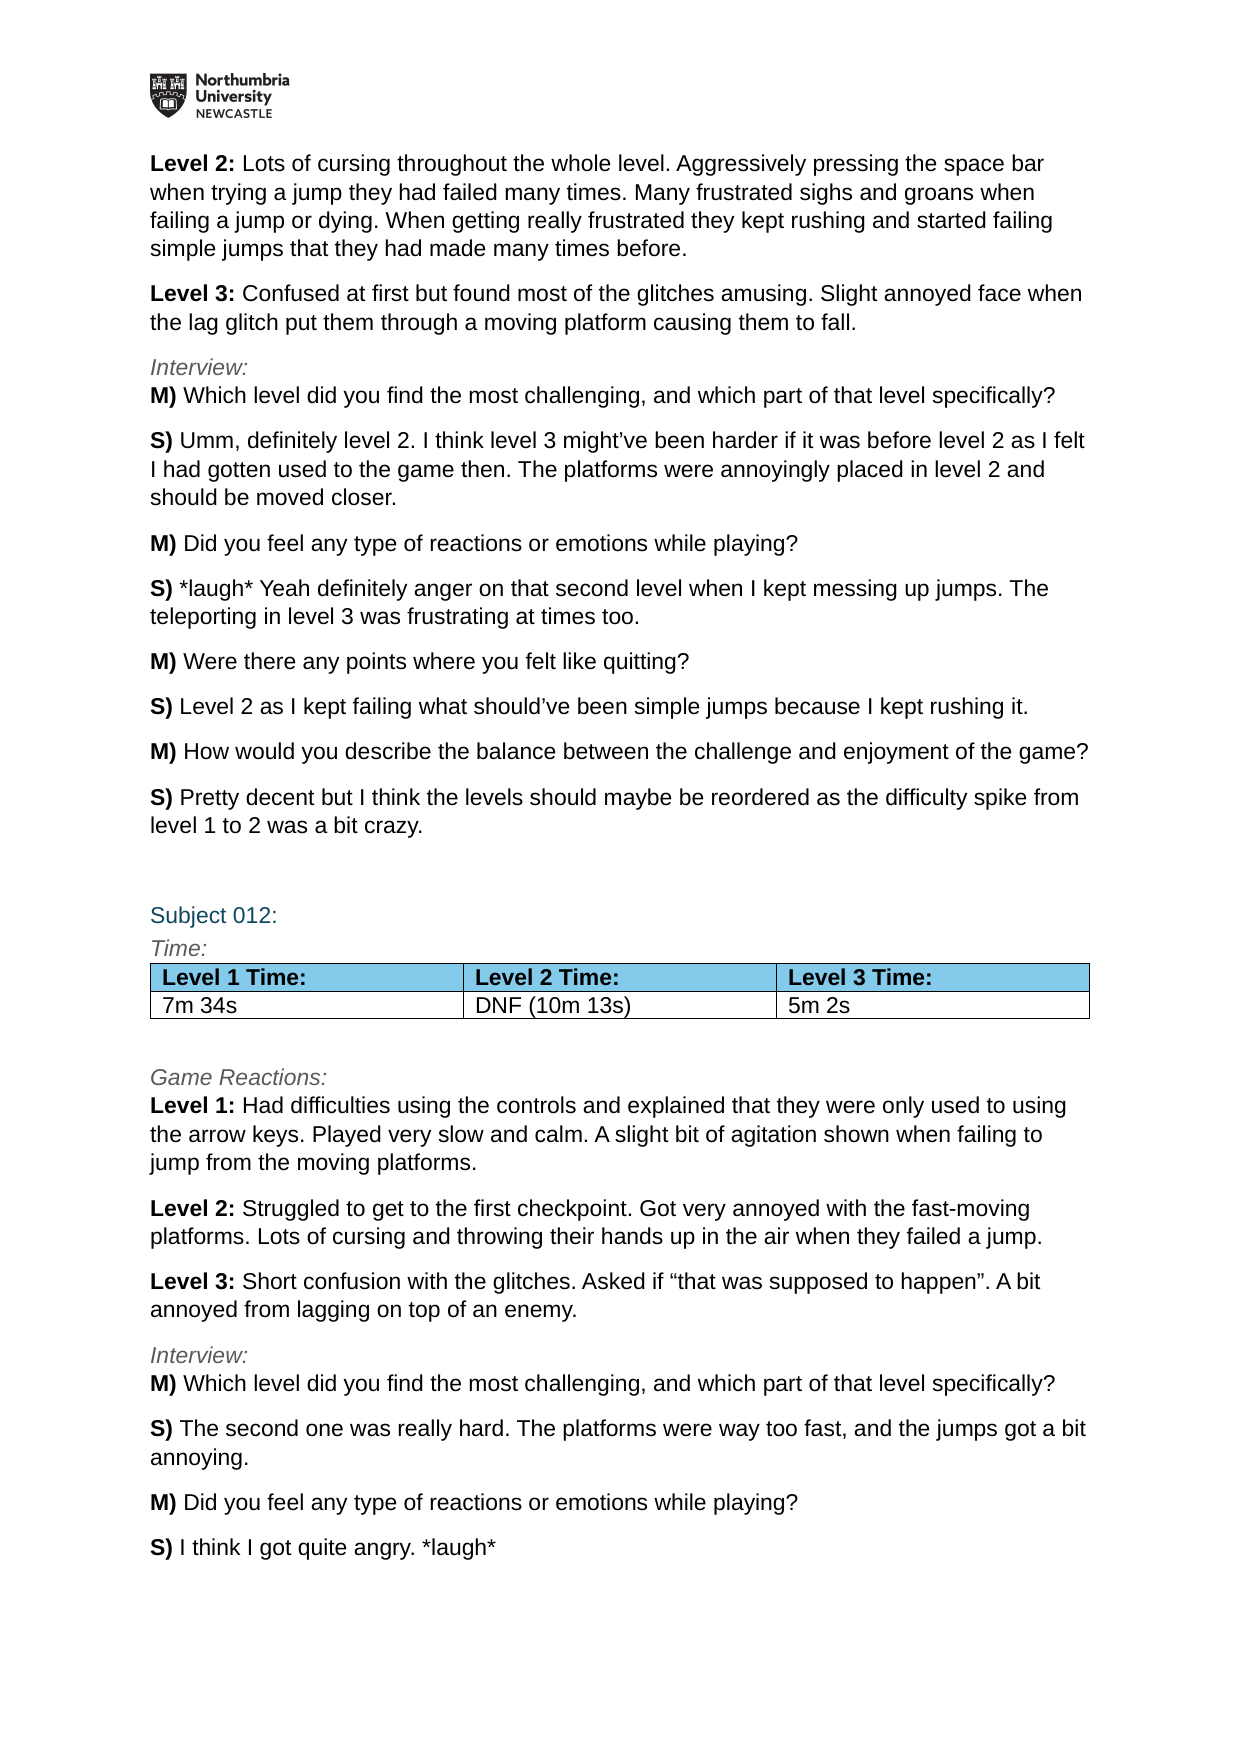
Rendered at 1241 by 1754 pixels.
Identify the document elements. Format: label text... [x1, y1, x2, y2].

text Level 3: Short confusion with the glitches. Asked if “that was supposed to happen”. A bit annoyed from lagging on top of an enemy. [150, 1268, 1090, 1323]
text S) Level 2 as I kept failing what should’ve been simple jumps because I kept rushing it. [150, 693, 1090, 719]
text Level 2: Struggled to get to the first checkpoint. Got very annoyed with the fast-moving platforms. Lots of cursing and throwing their hands up in the air when they failed a jump. [150, 1194, 1090, 1249]
text S) I think I got quite angry. *laugh* [150, 1534, 1090, 1560]
text M) Which level did you find the most challenging, and which part of that level specifically? [150, 1370, 1090, 1396]
table_cell 7m 34s [151, 992, 463, 1018]
text S) The second one was really hard. The platforms were way too fast, and the jumps got a bit annoying. [150, 1415, 1090, 1470]
table_cell 5m 2s [777, 992, 1089, 1018]
text S) Umm, definitely level 2. I think level 3 might’ve been harder if it was before level 2 as I felt I had gotten used to the game then. The platforms were annoyingly placed in level 2 and should be moved closer. [150, 427, 1090, 511]
text M) How would you describe the balance between the challenge and enjoyment of the game? [150, 738, 1090, 765]
table_header Level 1 Time: [151, 964, 463, 991]
text M) Did you feel any type of reactions or emotions while playing? [150, 1489, 1090, 1515]
text M) Which level did you find the most challenging, and which part of that level specifically? [150, 382, 1090, 409]
text S) Pretty decent but I think the levels should maybe be reordered as the difficulty spike from level 1 to 2 was a bit crazy. [150, 783, 1090, 838]
subtitle Time: [150, 935, 1090, 961]
text Level 2: Lots of cursing throughout the whole level. Aggressively pressing the space bar when trying a jump they had failed many times. Many frustrated sighs and groans when failing a jump or dying. When getting really frustrated they kept rushing and started failing simple jumps that they had made many times before. [150, 150, 1090, 262]
text Level 1: Had difficulties using the controls and explained that they were only used to using the arrow keys. Played very slow and calm. A slight bit of agitation shown when failing to jump from the moving platforms. [150, 1092, 1090, 1176]
text S) *laugh* Yeah definitely anger on that second level when I kept messing up jumps. The teleporting in level 3 was frustrating at times too. [150, 574, 1090, 629]
table_header Level 3 Time: [777, 964, 1089, 991]
table_cell DNF (10m 13s) [464, 992, 776, 1018]
subtitle Interview: [150, 1342, 1090, 1368]
table_header Level 2 Time: [464, 964, 776, 991]
subtitle Interview: [150, 354, 1090, 380]
text M) Did you feel any type of reactions or emotions while playing? [150, 529, 1090, 556]
subtitle Game Reactions: [150, 1064, 1090, 1090]
picture [150, 73, 290, 118]
text M) Were there any points where you felt like quitting? [150, 648, 1090, 674]
subtitle Subject 012: [150, 902, 1090, 928]
text Level 3: Confused at first but found most of the glitches amusing. Slight annoyed face when the lag glitch put them through a moving platform causing them to fall. [150, 280, 1090, 335]
